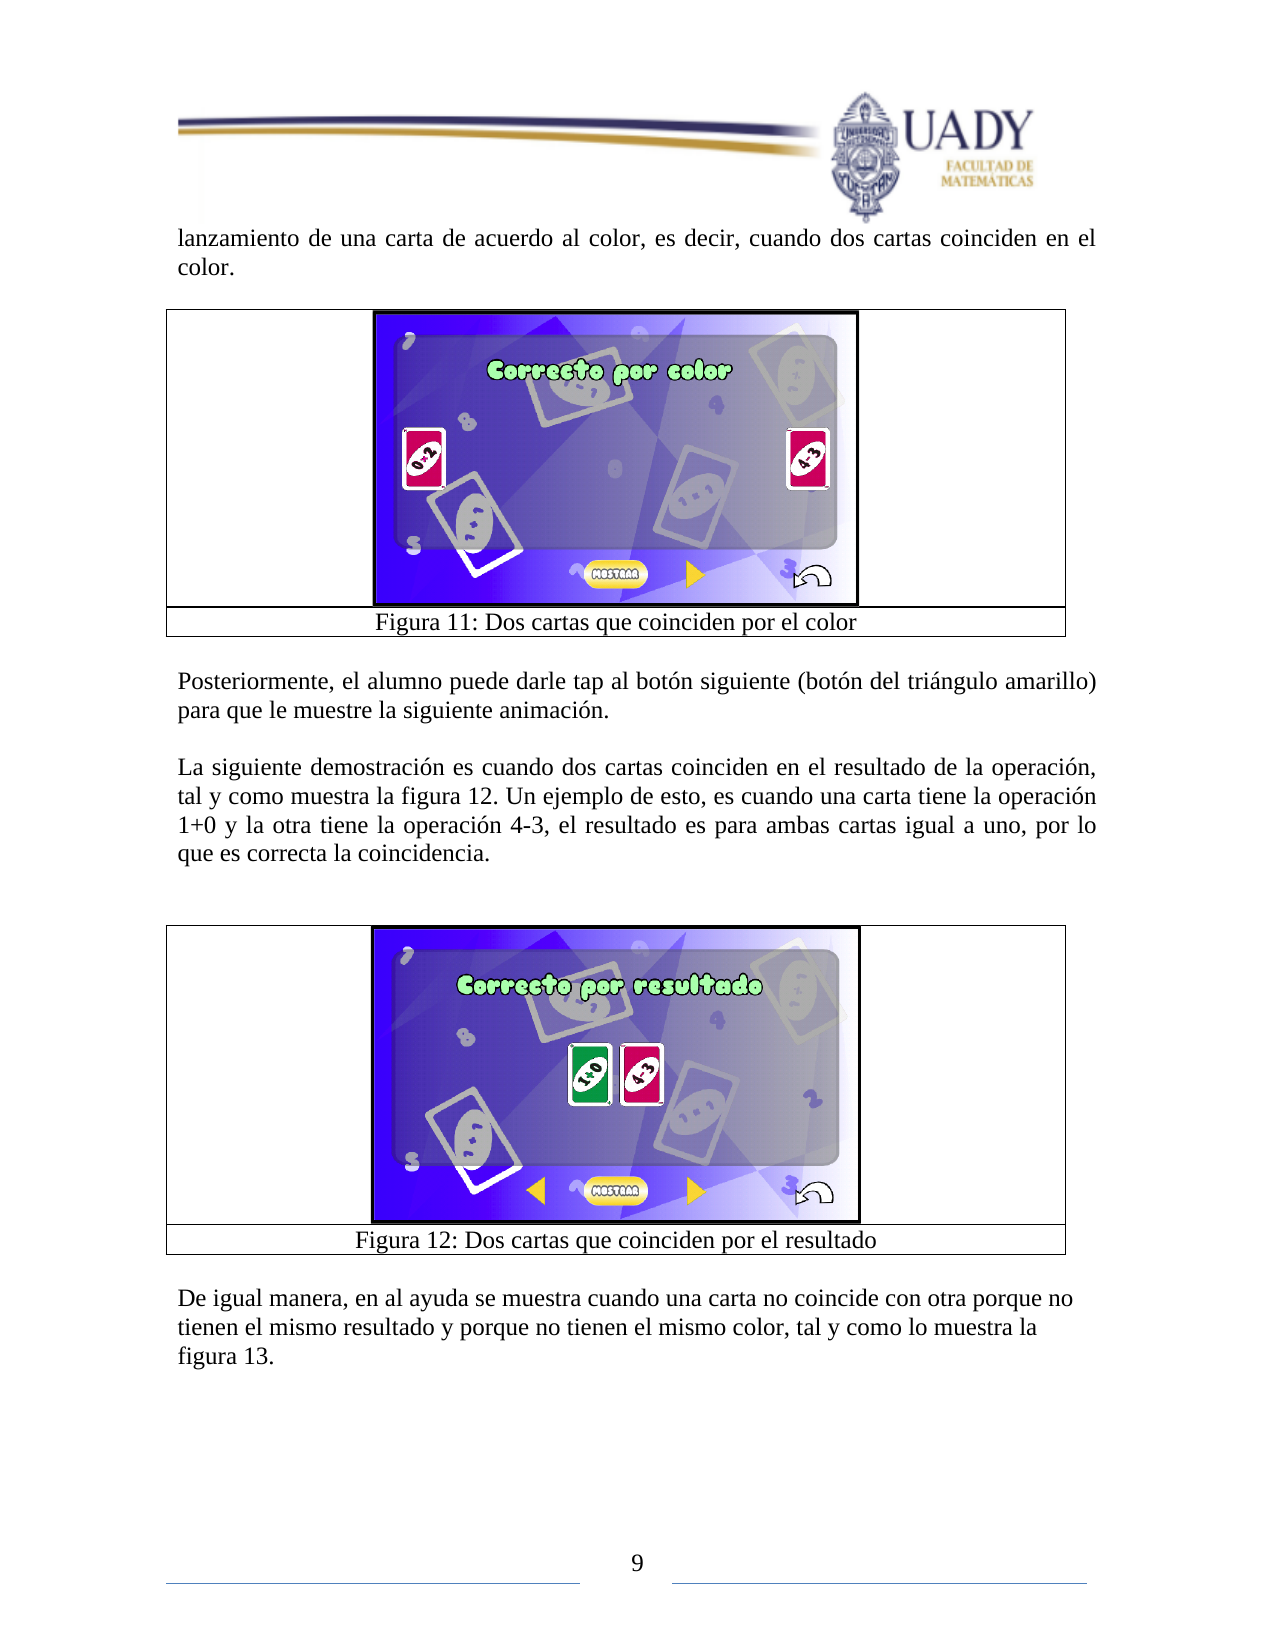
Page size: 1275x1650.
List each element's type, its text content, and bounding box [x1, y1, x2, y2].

table_cell Figura 11: Dos cartas que coinciden por el color [167, 608, 1065, 636]
text La siguiente demostración es cuando dos cartas coinciden en el resultado de la operación, tal y como muestra la figura 12. Un ejemplo de esto, es cuando una carta tiene la operación 1+0 y la otra tiene la operación 4-3, el resultado es para ambas cartas igual a uno, por lo que es correcta la coincidencia. [177, 752, 1098, 867]
table_header [167, 926, 370, 1224]
table_header [860, 310, 1065, 606]
picture [370, 925, 861, 1224]
text Posteriormente, el alumno puede darle tap al botón siguiente (botón del triángulo amarillo) para que le muestre la siguiente animación. [177, 666, 1098, 723]
table_header [167, 310, 372, 606]
table_cell Figura 12: Dos cartas que coinciden por el resultado [167, 1225, 1065, 1253]
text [177, 223, 1098, 281]
text De igual manera, en al ayuda se muestra cuando una carta no coincide con otra porque no tienen el mismo resultado y porque no tienen el mismo color, tal y como lo muestra la figura 13. [177, 1283, 1098, 1369]
picture [372, 310, 860, 607]
table_header [861, 926, 1065, 1224]
